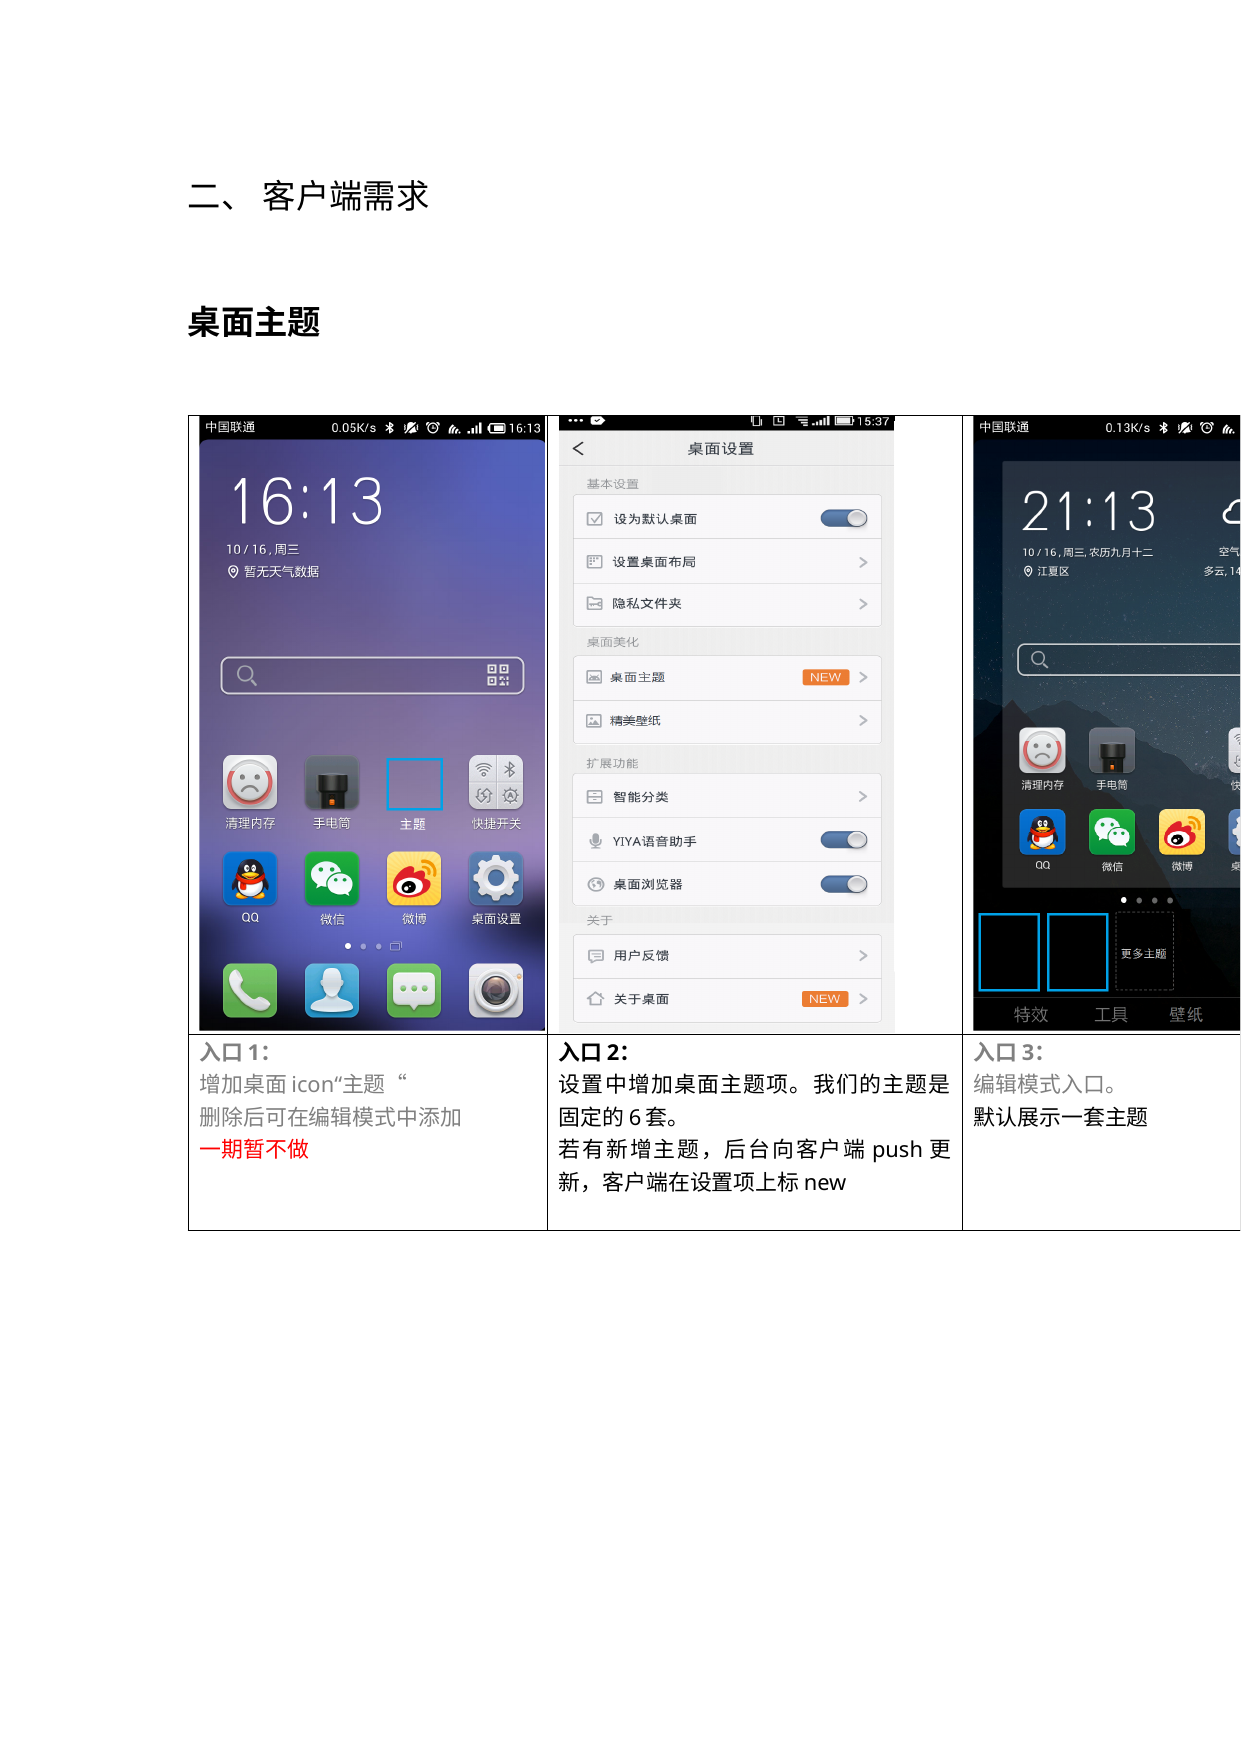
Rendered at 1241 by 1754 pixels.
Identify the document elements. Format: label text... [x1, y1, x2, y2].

table_cell 入口2： 设置中增加桌面主题项。我们的主题是固定的6套。 若有新增主题，后台向客户端push更新，客户端在设置项上标new [548, 1035, 962, 1229]
table_header [189, 416, 547, 1033]
subtitle 桌面主题 [187, 288, 1053, 353]
picture [199, 416, 545, 1031]
subtitle 客户端需求 [187, 162, 1053, 227]
table_header [895, 416, 962, 1033]
table_header [548, 416, 558, 1033]
table_cell 入口3： 编辑模式入口。 默认展示一套主题 [963, 1035, 1240, 1229]
picture [973, 416, 1241, 1031]
table_cell 入口1： 增加桌面icon“主题“ 删除后可在编辑模式中添加 一期暂不做 [189, 1035, 547, 1229]
table_header [963, 416, 1240, 1033]
picture [558, 416, 895, 1033]
